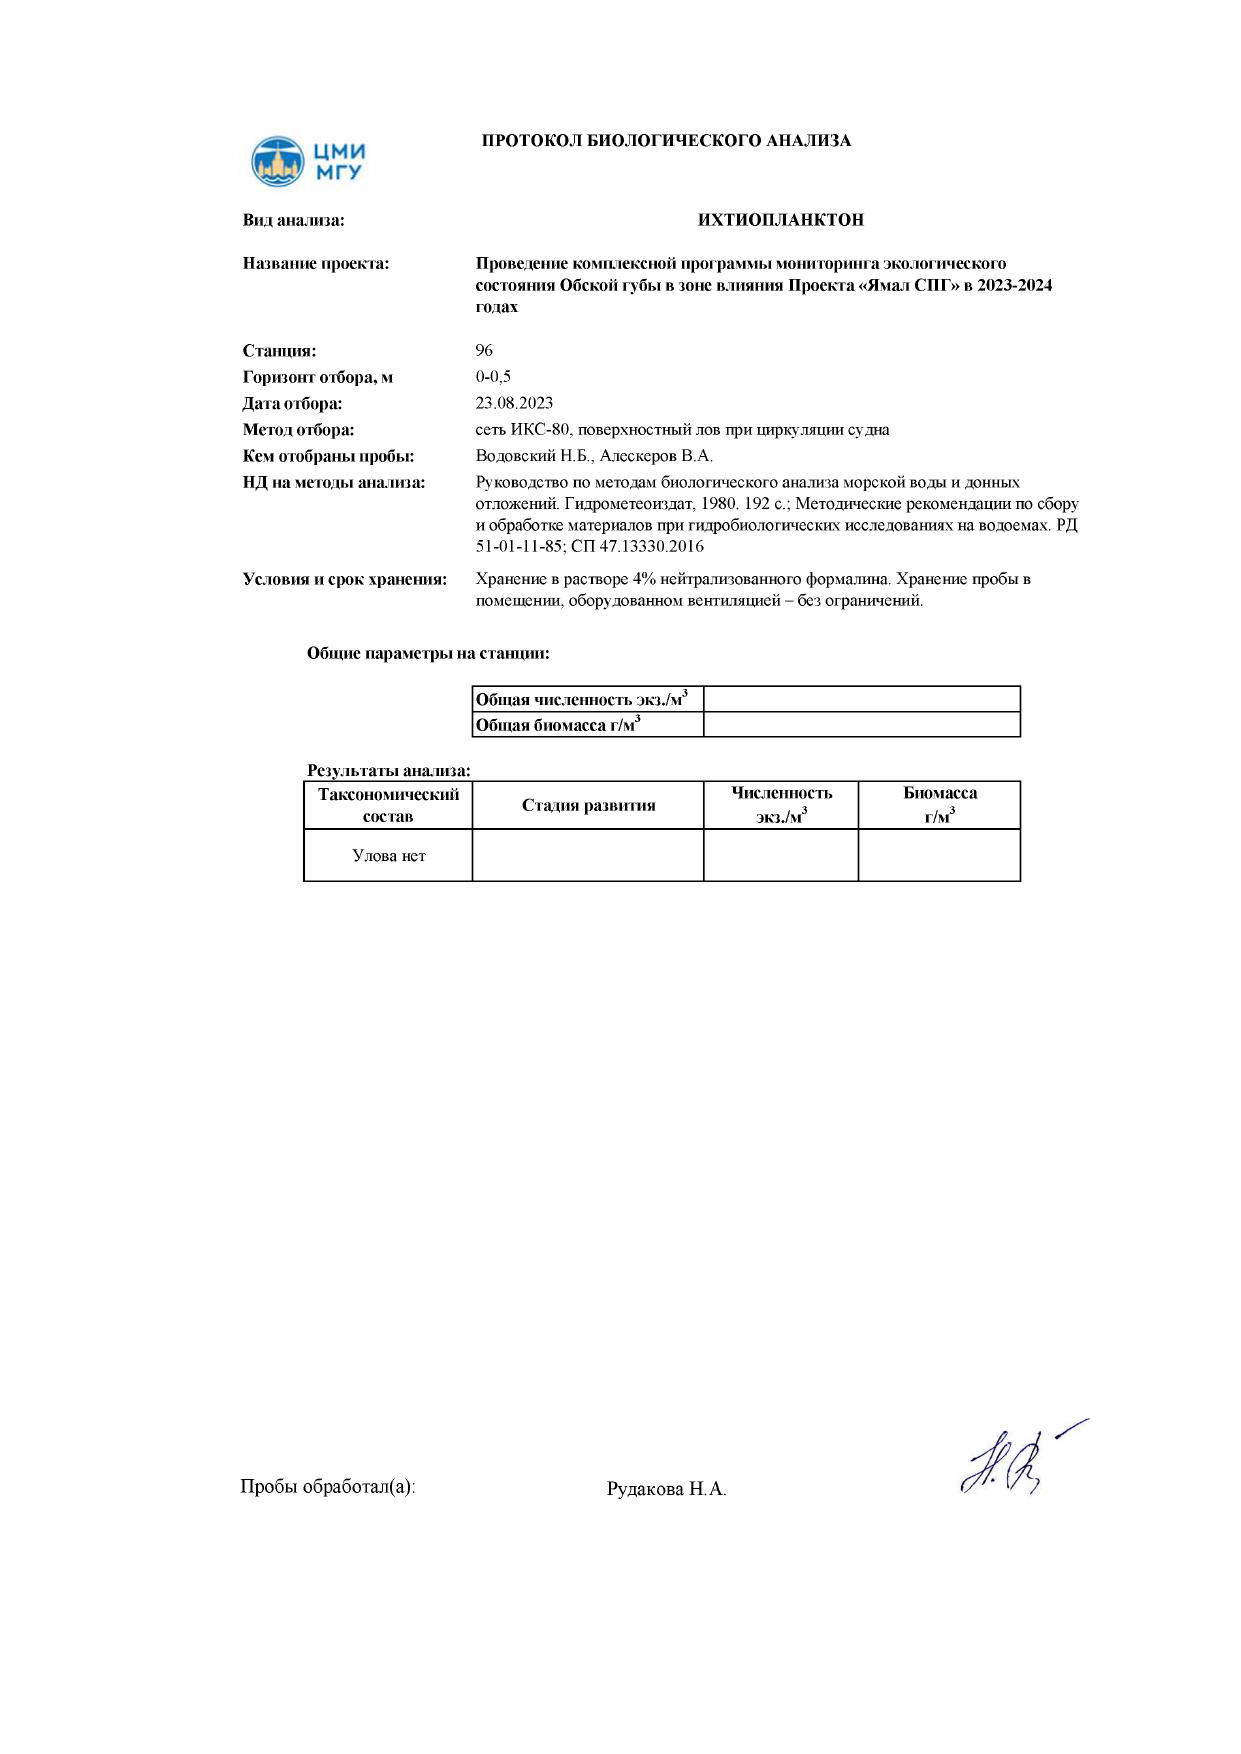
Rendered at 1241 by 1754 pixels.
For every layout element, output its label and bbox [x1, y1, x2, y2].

picture [177, 118, 1182, 1538]
